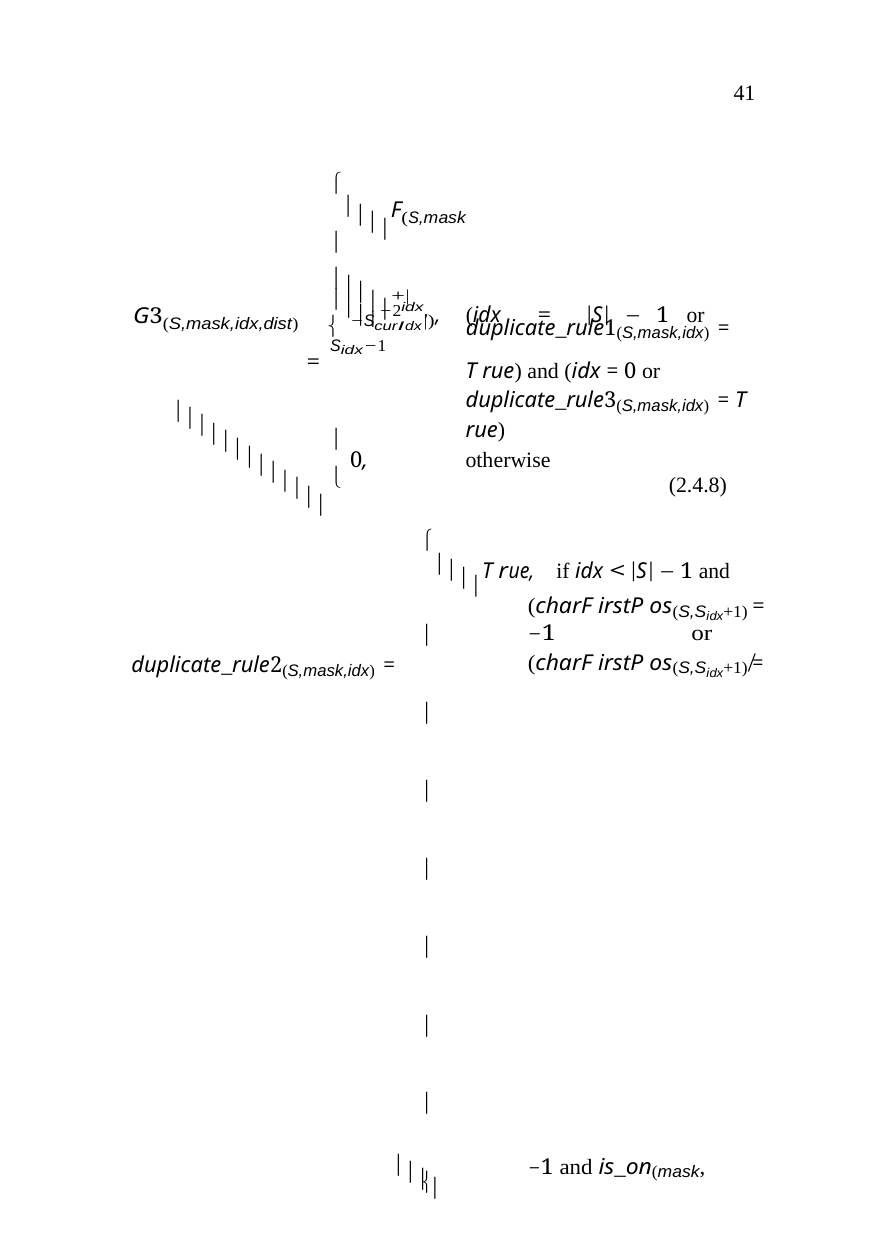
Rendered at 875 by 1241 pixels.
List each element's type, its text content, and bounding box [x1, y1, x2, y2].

text (charF irstP os(S,Sidx+1) ̸= [528, 646, 799, 676]
text −1 or [528, 620, 799, 646]
text (2.4.8) [106, 473, 727, 498]
text (charF irstP os(S,Sidx+1) = [528, 590, 799, 620]
text F(S,mask [330, 172, 799, 243]
text T rue) and (idx = 0 or duplicate_rule3(S,mask,idx) = T rue) [465, 356, 749, 444]
text 0, otherwise [352, 446, 799, 473]
text T rue, if idx < |S| − 1 and [421, 537, 799, 588]
text  [106, 1152, 441, 1180]
text duplicate_rule2(S,mask,idx) = [131, 658, 414, 676]
text  [420, 588, 441, 1152]
text −1 and is_on(mask, [528, 1152, 799, 1180]
text G3(S,mask,idx,dist) [133, 314, 298, 333]
text  [106, 337, 330, 441]
text −ScurIdx|), (idx = |S| − 1 or [350, 299, 799, 329]
